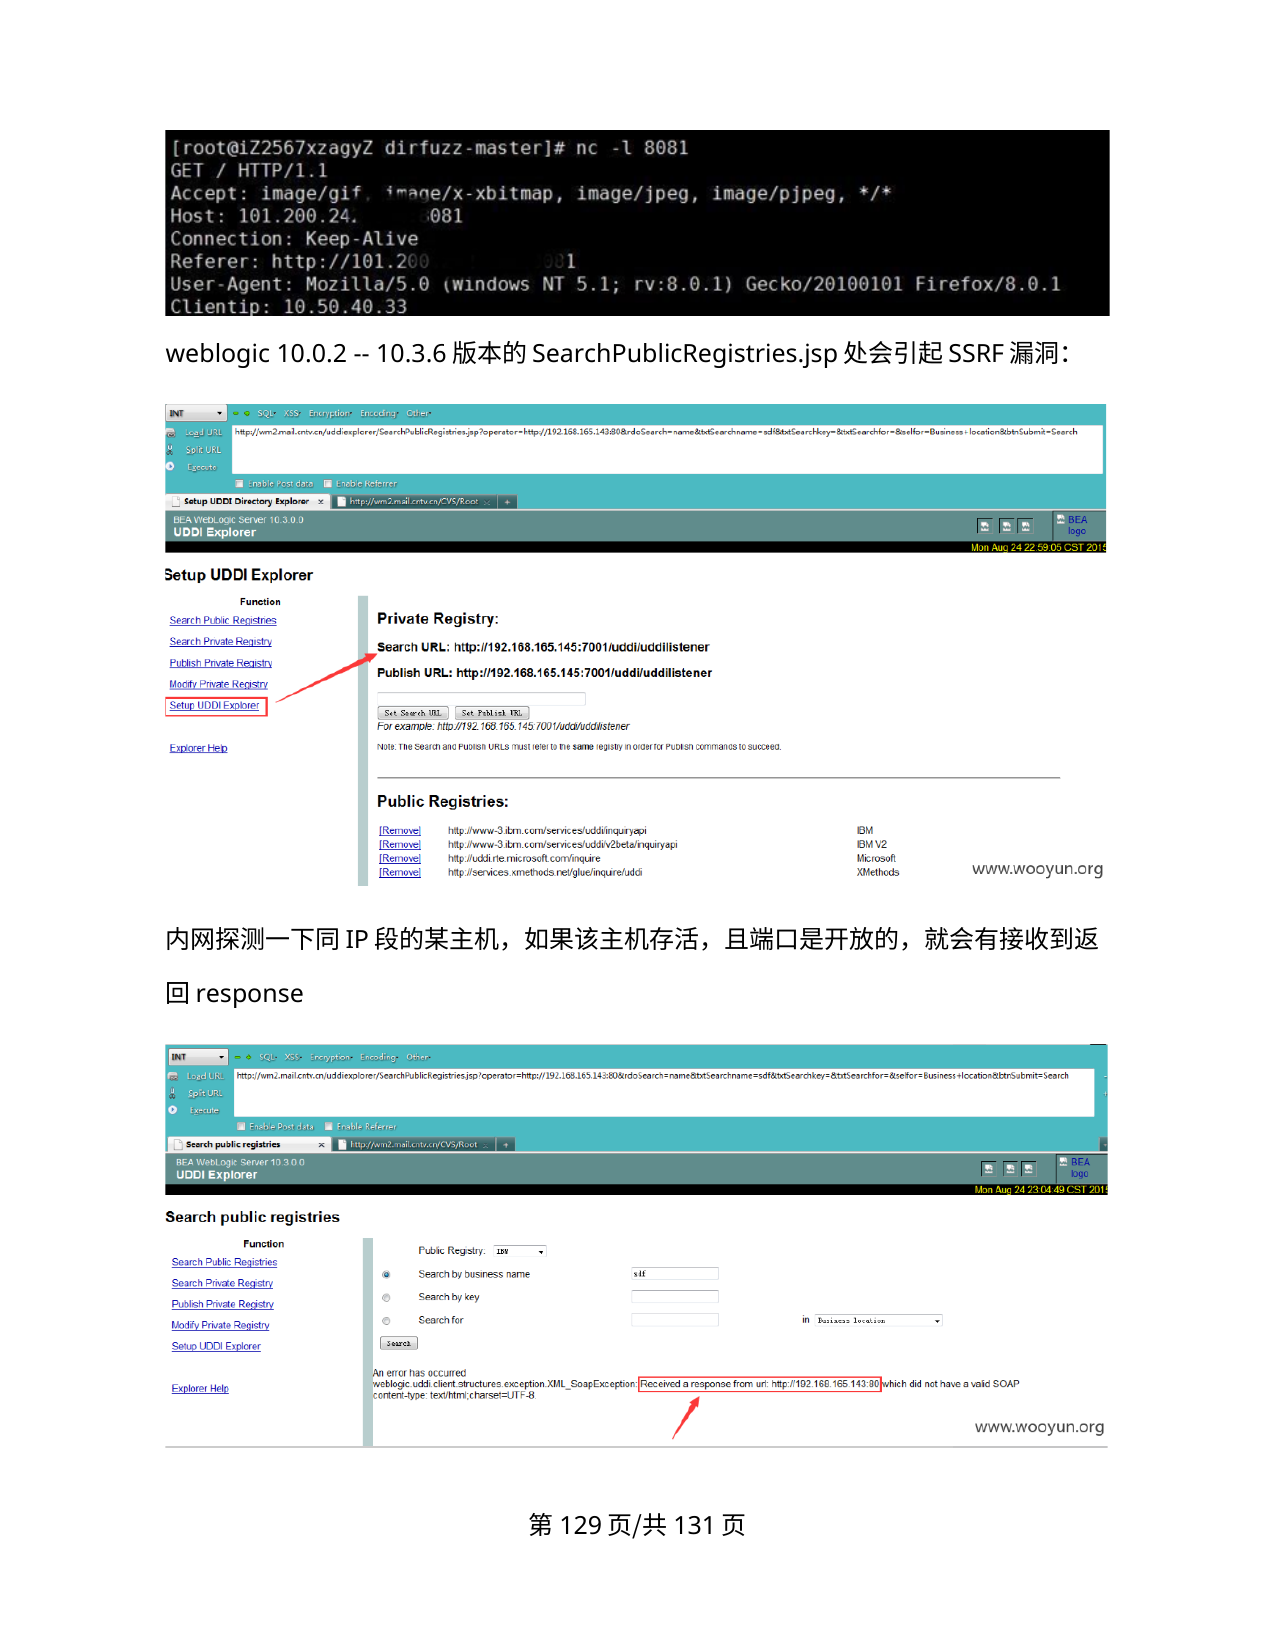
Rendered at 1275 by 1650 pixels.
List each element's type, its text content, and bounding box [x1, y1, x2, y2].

text 内网探测一下同IP段的某主机，如果该主机存活，且端口是开放的，就会有接收到返回response [165, 919, 1109, 1010]
picture [165, 130, 1110, 316]
text weblogic 10.0.2 -- 10.3.6版本的SearchPublicRegistries.jsp处会引起SSRF漏洞： [165, 316, 1109, 369]
picture [165, 1044, 1108, 1448]
picture [165, 404, 1107, 886]
